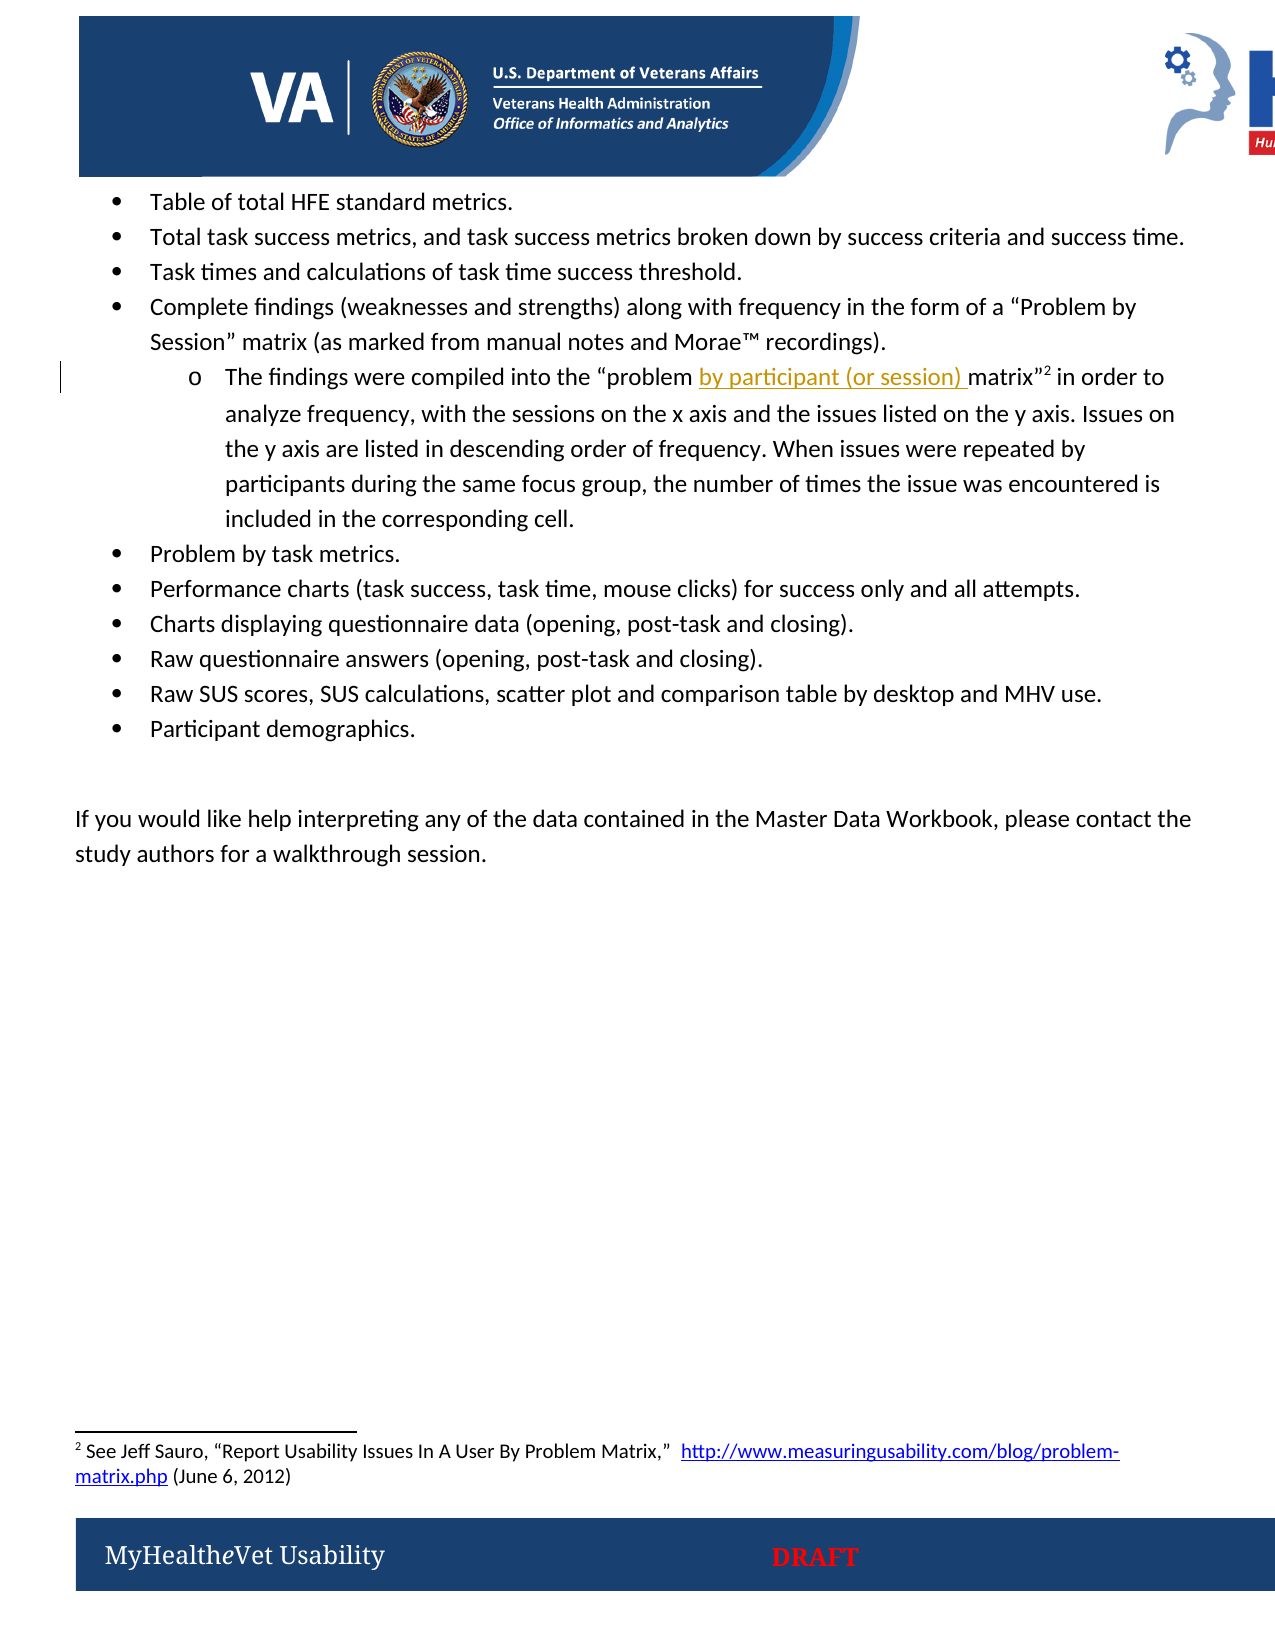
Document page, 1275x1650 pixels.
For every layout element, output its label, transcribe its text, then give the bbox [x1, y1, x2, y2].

list The findings were compiled into the “problem matrix” in order to analyze frequency, with the sessions on the x axis and the issues listed on the y axis. Issues on the y axis are listed in descending order of frequency. When issues were repeated by participants during the same focus group, the number of times the issue was encountered is included in the corresponding cell. [187, 361, 1200, 533]
list Table of total HFE standard metrics. [112, 186, 1200, 217]
list Raw SUS scores, SUS calculations, scatter plot and comparison table by desktop and MHV use. [112, 678, 1200, 708]
picture [79, 16, 1275, 177]
picture [75, 1518, 1275, 1591]
list Performance charts (task success, task time, mouse clicks) for success only and all attempts. [112, 573, 1200, 603]
list Charts displaying questionnaire data (opening, post-task and closing). [112, 608, 1200, 638]
list Task times and calculations of task time success threshold. [112, 256, 1200, 287]
list Problem by task metrics. [112, 538, 1200, 568]
list Raw questionnaire answers (opening, post-task and closing). [112, 643, 1200, 673]
list Complete findings (weaknesses and strengths) along with frequency in the form of a “Problem by Session” matrix (as marked from manual notes and Morae™ recordings). [112, 291, 1200, 357]
text If you would like help interpreting any of the data contained in the Master Data Workbook, please contact the study authors for a walkthrough session. [75, 803, 1200, 869]
list Participant demographics. [112, 713, 1200, 743]
list Total task success metrics, and task success metrics broken down by success criteria and success time. [112, 221, 1200, 252]
